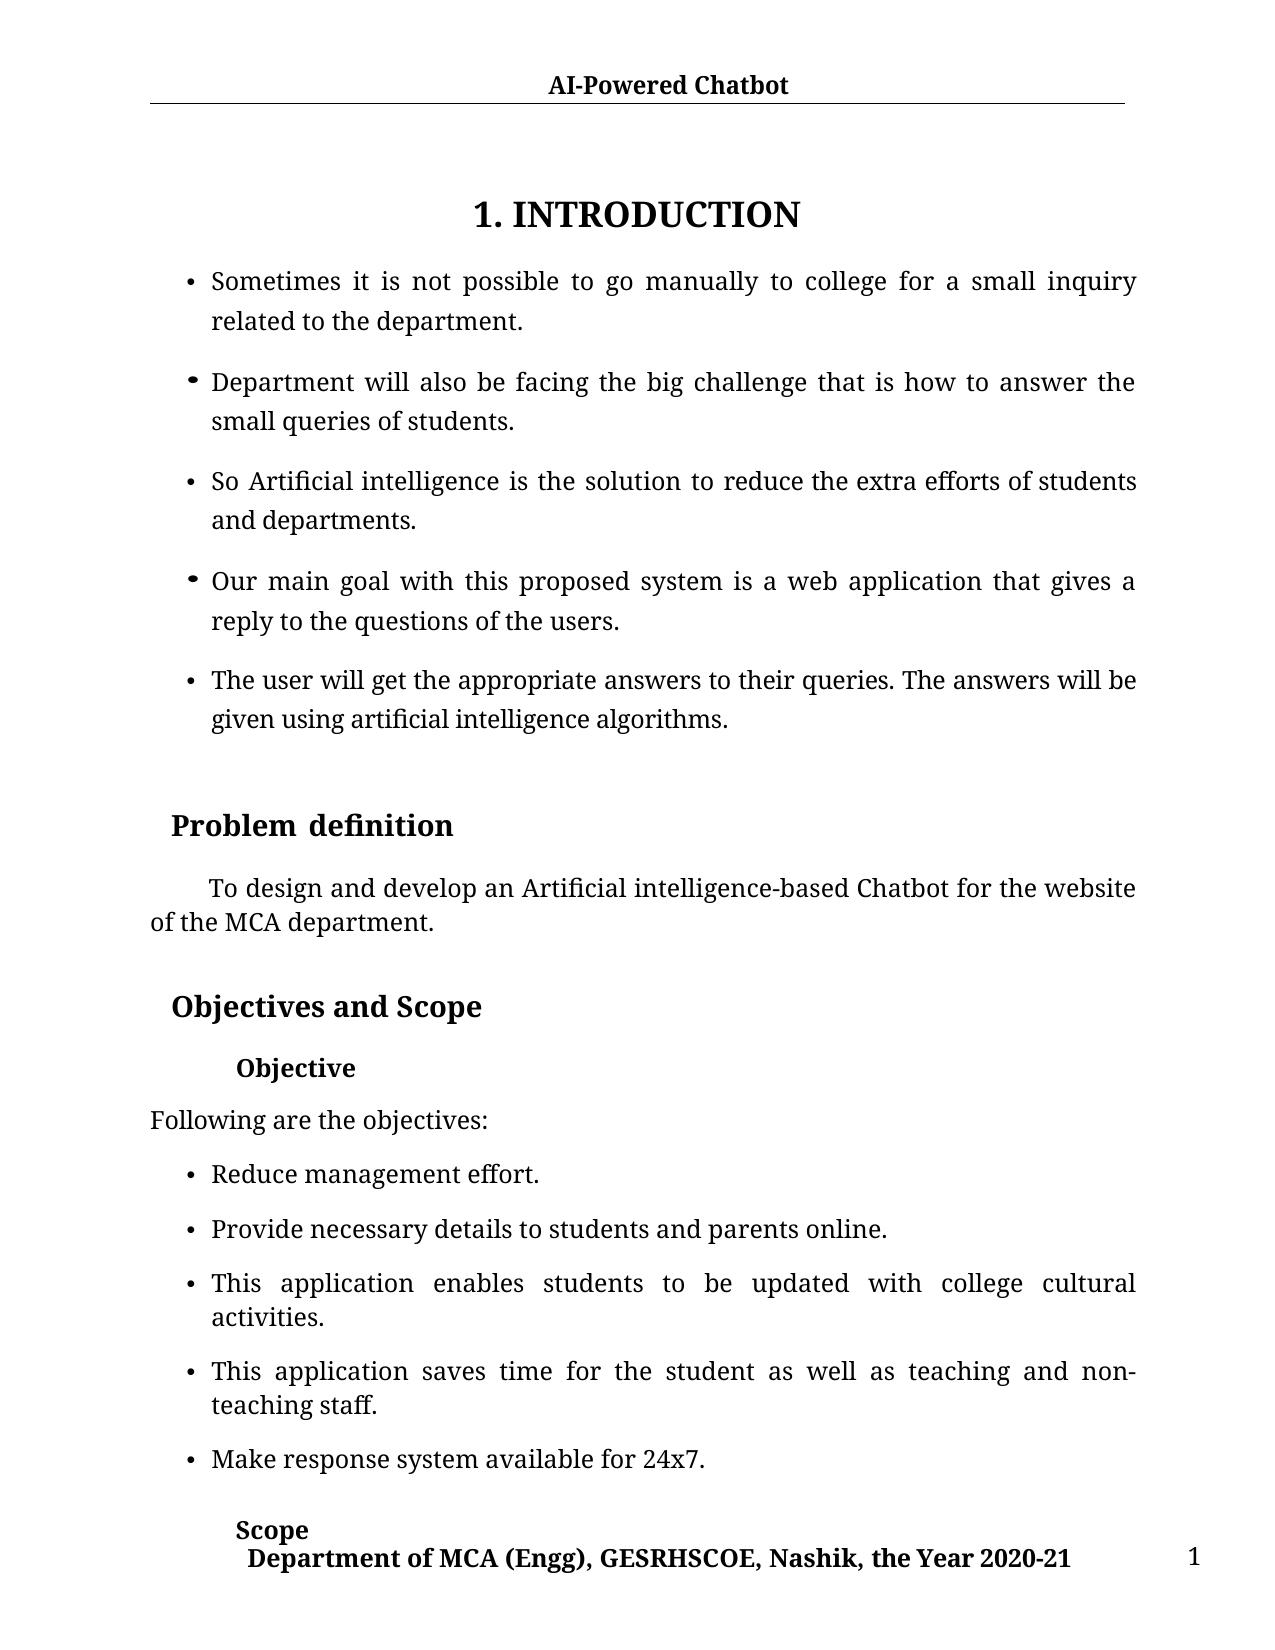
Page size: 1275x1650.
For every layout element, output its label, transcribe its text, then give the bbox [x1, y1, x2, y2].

list Reduce management effort. [186, 1157, 1137, 1191]
text To design and develop an Artificial intelligence-based Chatbot for the website of the MCA department. [150, 870, 1137, 938]
list So Artificial intelligence is the solution to reduce the extra efforts of students and departments. [186, 463, 1137, 537]
list The user will get the appropriate answers to their queries. The answers will be given using artificial intelligence algorithms. [186, 663, 1137, 736]
list Provide necessary details to students and parents online. [186, 1211, 1137, 1245]
subtitle Problem definition [150, 806, 1275, 845]
text Following are the objectives: [150, 1103, 1137, 1137]
list Sometimes it is not possible to go manually to college for a small inquiry related to the department. [186, 264, 1137, 337]
subtitle Objectives and Scope [150, 986, 1275, 1026]
list This application saves time for the student as well as teaching and non-teaching staff. [186, 1354, 1137, 1422]
list This application enables students to be updated with college cultural activities. [186, 1266, 1137, 1334]
subtitle Scope [236, 1513, 1137, 1547]
subtitle Objective [236, 1051, 1137, 1085]
subtitle 1. INTRODUCTION [435, 190, 1275, 238]
list Make response system available for 24x7. [186, 1442, 1137, 1476]
text Our main goal with this proposed system is a web application that gives a reply to the questions of the users. [211, 564, 1137, 637]
text Department will also be facing the big challenge that is how to answer the small queries of students. [211, 365, 1137, 438]
